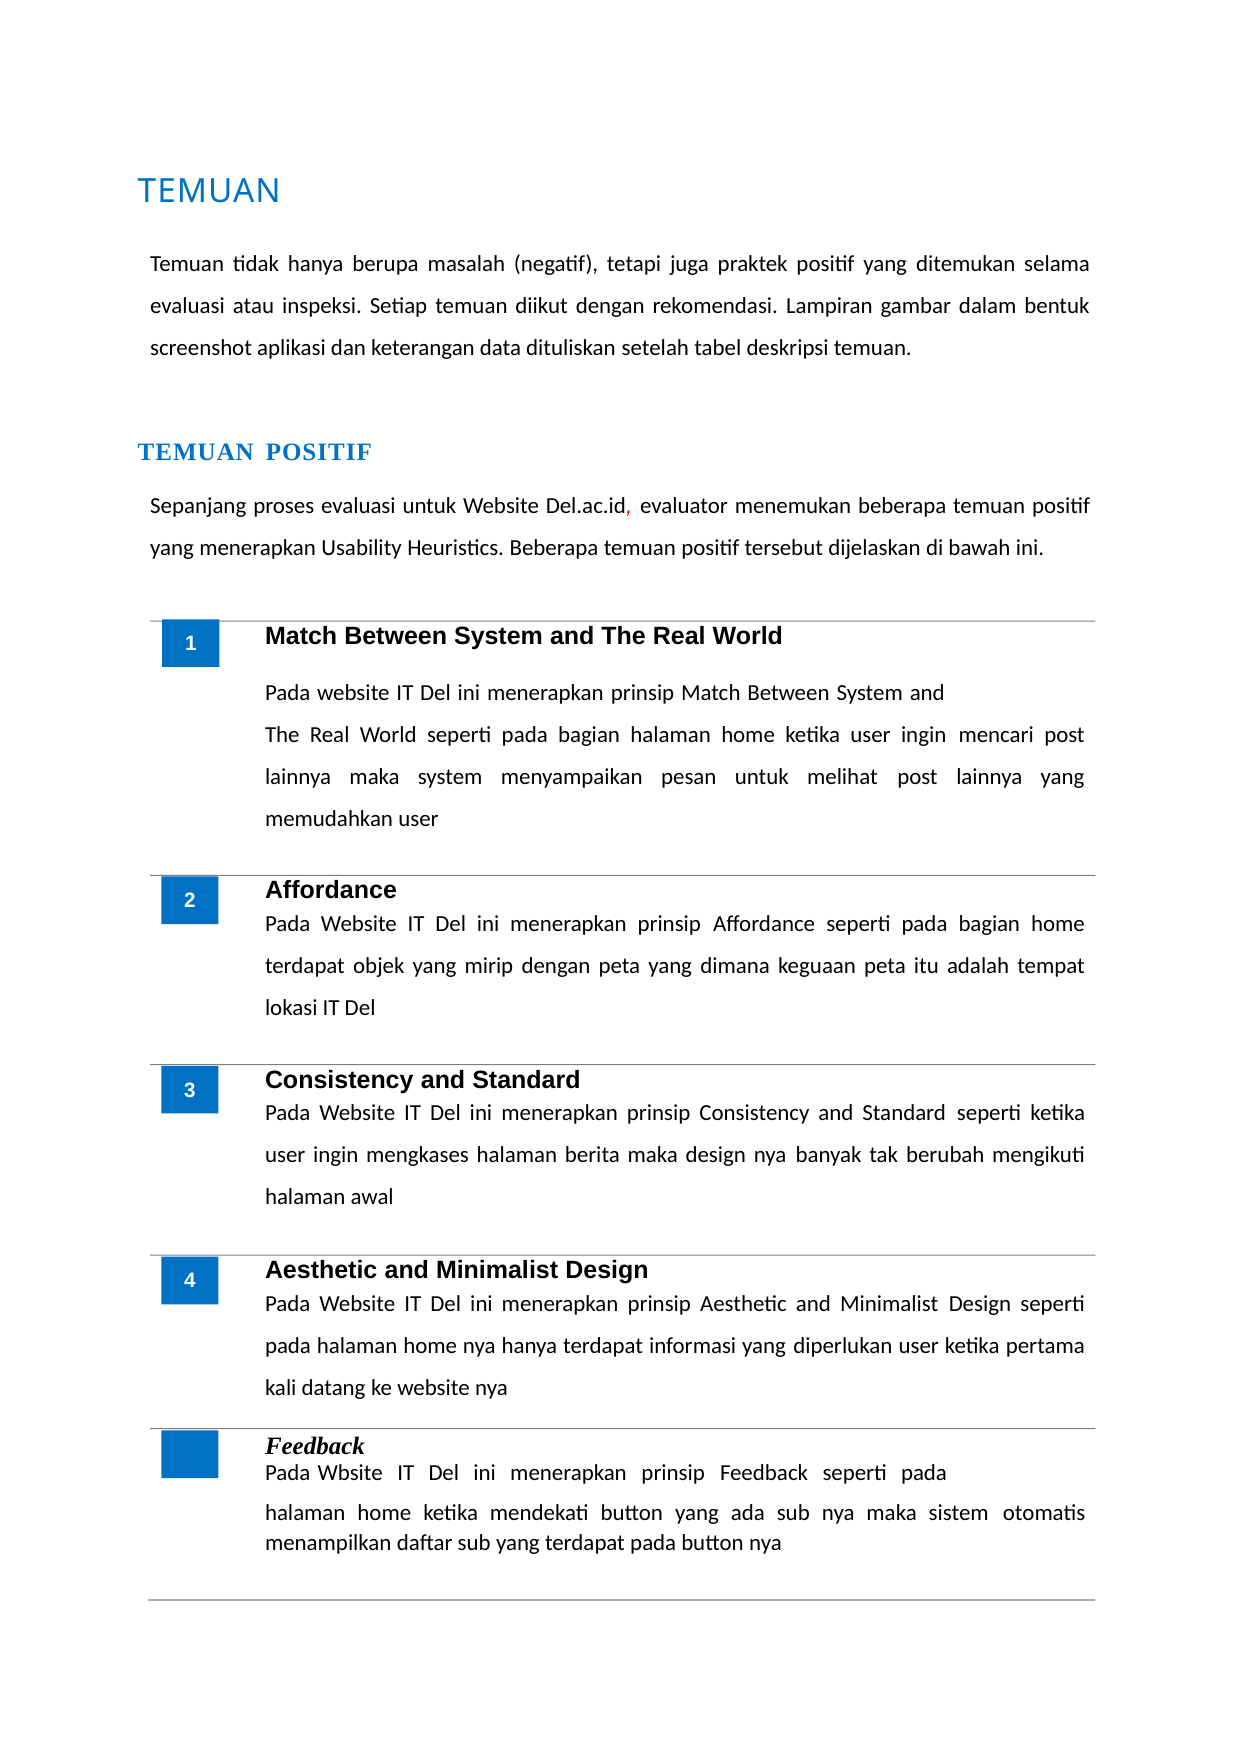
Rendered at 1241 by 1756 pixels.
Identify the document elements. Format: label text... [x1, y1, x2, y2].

text Pada website IT Del ini menerapkan prinsip Match Between System and [265, 631, 1167, 706]
text Pada Website IT Del ini menerapkan prinsip Affordance seperti pada bagian home terdapat objek yang mirip dengan peta yang dimana keguaan peta itu adalah tempat lokasi IT Del [265, 909, 1085, 1021]
subtitle TEMUAN [137, 167, 1167, 212]
text Pada Wbsite IT Del ini menerapkan prinsip Feedback seperti pada [265, 1461, 1167, 1485]
text Pada Website IT Del ini menerapkan prinsip Consistency and Standard seperti ketika user ingin mengkases halaman berita maka design nya banyak tak berubah mengikuti halaman awal [265, 1098, 1085, 1211]
text Temuan tidak hanya berupa masalah (negatif), tetapi juga praktek positif yang ditemukan selama evaluasi atau inspeksi. Setiap temuan diikut dengan rekomendasi. Lampiran gambar dalam bentuk screenshot aplikasi dan keterangan data dituliskan setelah tabel deskripsi temuan. [150, 249, 1091, 361]
text The Real World seperti pada bagian halaman home ketika user ingin mencari post lainnya maka system menyampaikan pesan untuk melihat post lainnya yang memudahkan user [265, 720, 1084, 832]
text Sepanjang proses evaluasi untuk Website Del.ac.id, evaluator menemukan beberapa temuan positif yang menerapkan Usability Heuristics. Beberapa temuan positif tersebut dijelaskan di bawah ini. [150, 491, 1091, 561]
text halaman home ketika mendekati button yang ada sub nya maka sistem otomatis menampilkan daftar sub yang terdapat pada button nya [265, 1498, 1085, 1556]
subtitle 5 Feedback [137, 1428, 1167, 1461]
subtitle TEMUAN POSITIF [137, 437, 1167, 466]
text Pada Website IT Del ini menerapkan prinsip Aesthetic and Minimalist Design seperti pada halaman home nya hanya terdapat informasi yang diperlukan user ketika pertama kali datang ke website nya [265, 1289, 1085, 1401]
